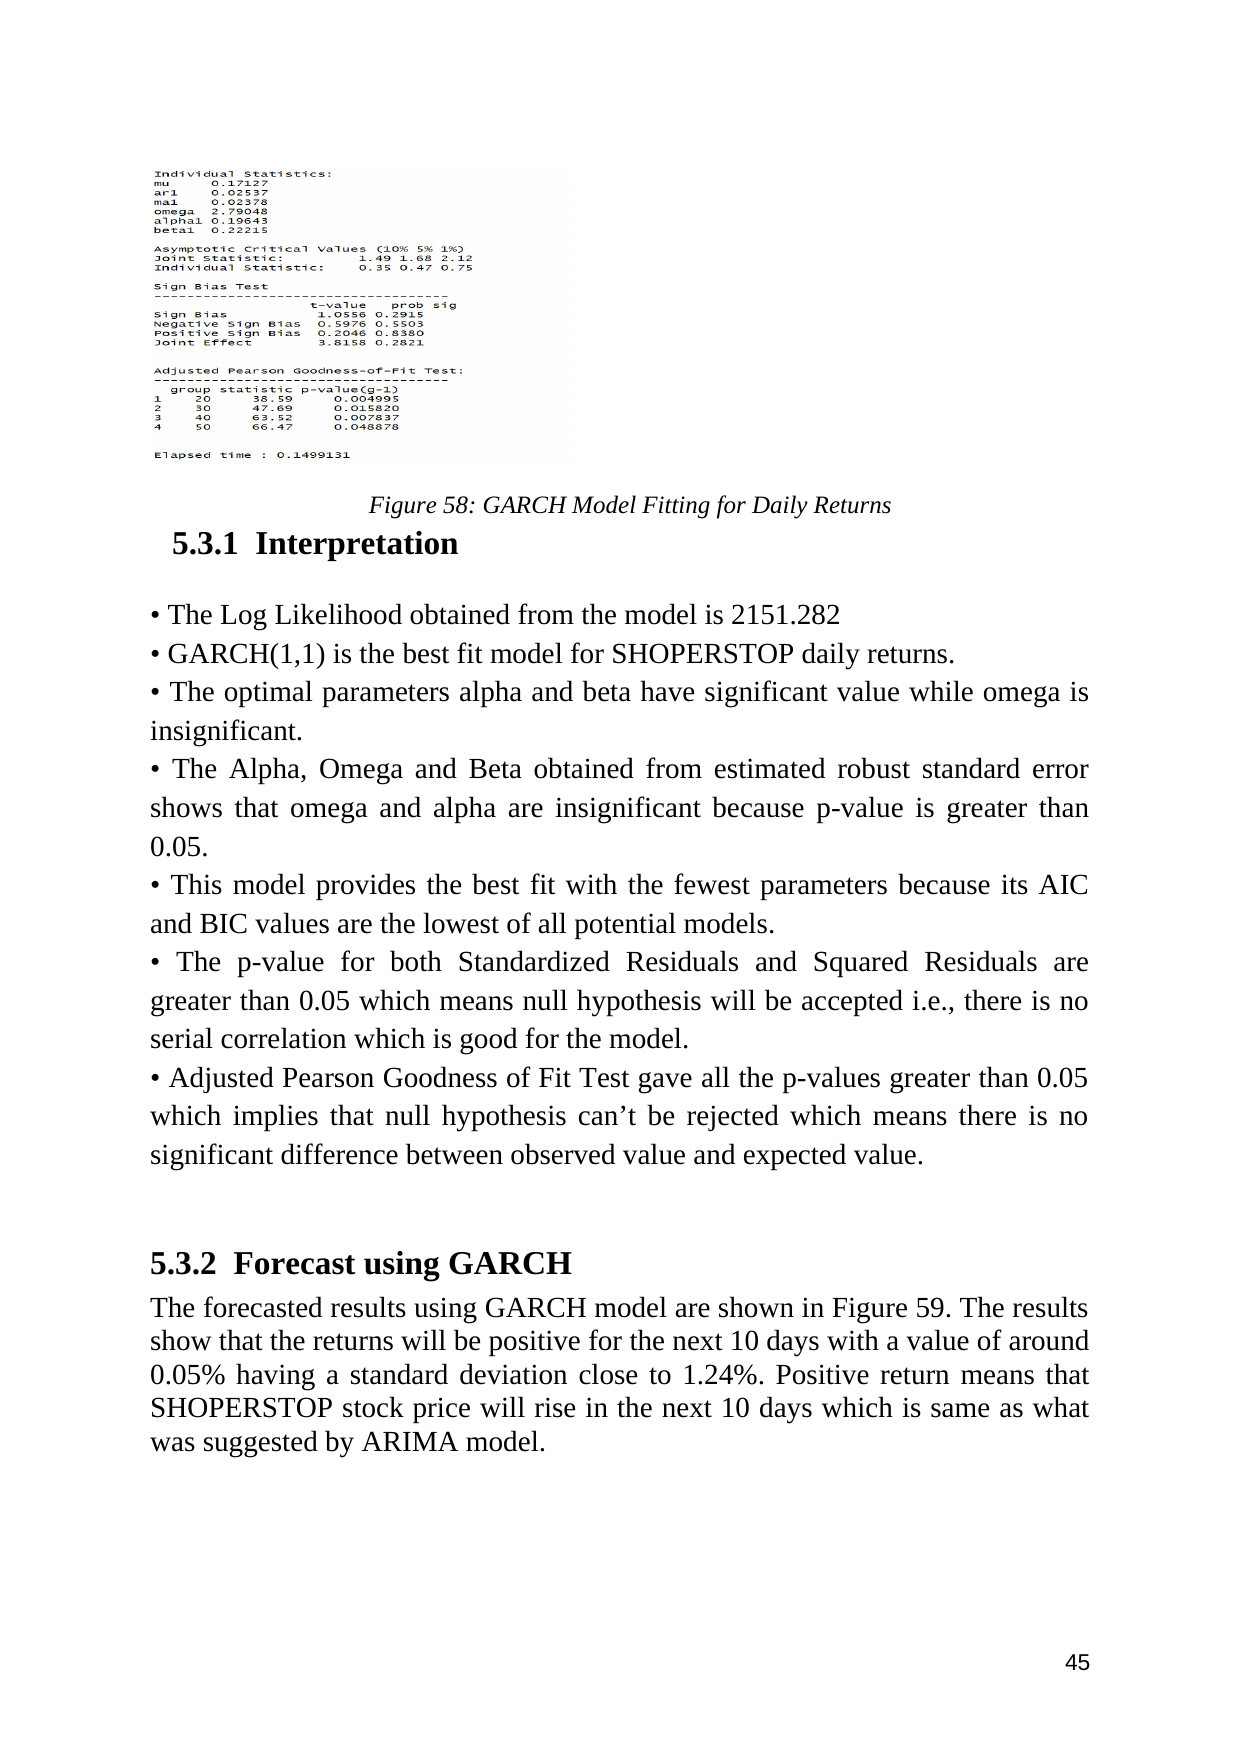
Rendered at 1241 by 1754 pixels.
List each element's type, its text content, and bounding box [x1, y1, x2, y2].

text • GARCH(1,1) is the best fit model for SHOPERSTOP daily returns. [150, 636, 1090, 669]
picture [150, 168, 575, 467]
text • The Log Likelihood obtained from the model is 2151.282 [150, 597, 1090, 631]
subtitle 5.3.2 Forecast using GARCH [150, 1243, 1090, 1282]
text • Adjusted Pearson Goodness of Fit Test gave all the p-values greater than 0.05 which implies that null hypothesis can’t be rejected which means there is no significant difference between observed value and expected value. [150, 1060, 1090, 1171]
text The forecasted results using GARCH model are shown in Figure 59. The results show that the returns will be positive for the next 10 days with a value of around 0.05% having a standard deviation close to 1.24%. Positive return means that SHOPERSTOP stock price will rise in the next 10 days which is same as what was suggested by ARIMA model. [150, 1290, 1090, 1458]
text • The Alpha, Omega and Beta obtained from estimated robust standard error shows that omega and alpha are insignificant because p-value is greater than 0.05. [150, 752, 1090, 862]
text • This model provides the best fit with the fewest parameters because its AIC and BIC values are the lowest of all potential models. [150, 867, 1090, 939]
text • The p-value for both Standardized Residuals and Squared Residuals are greater than 0.05 which means null hypothesis will be accepted i.e., there is no serial correlation which is good for the model. [150, 944, 1090, 1055]
text 5.3.1 Interpretation [150, 523, 1076, 561]
text • The optimal parameters alpha and beta have significant value while omega is insignificant. [150, 674, 1090, 747]
